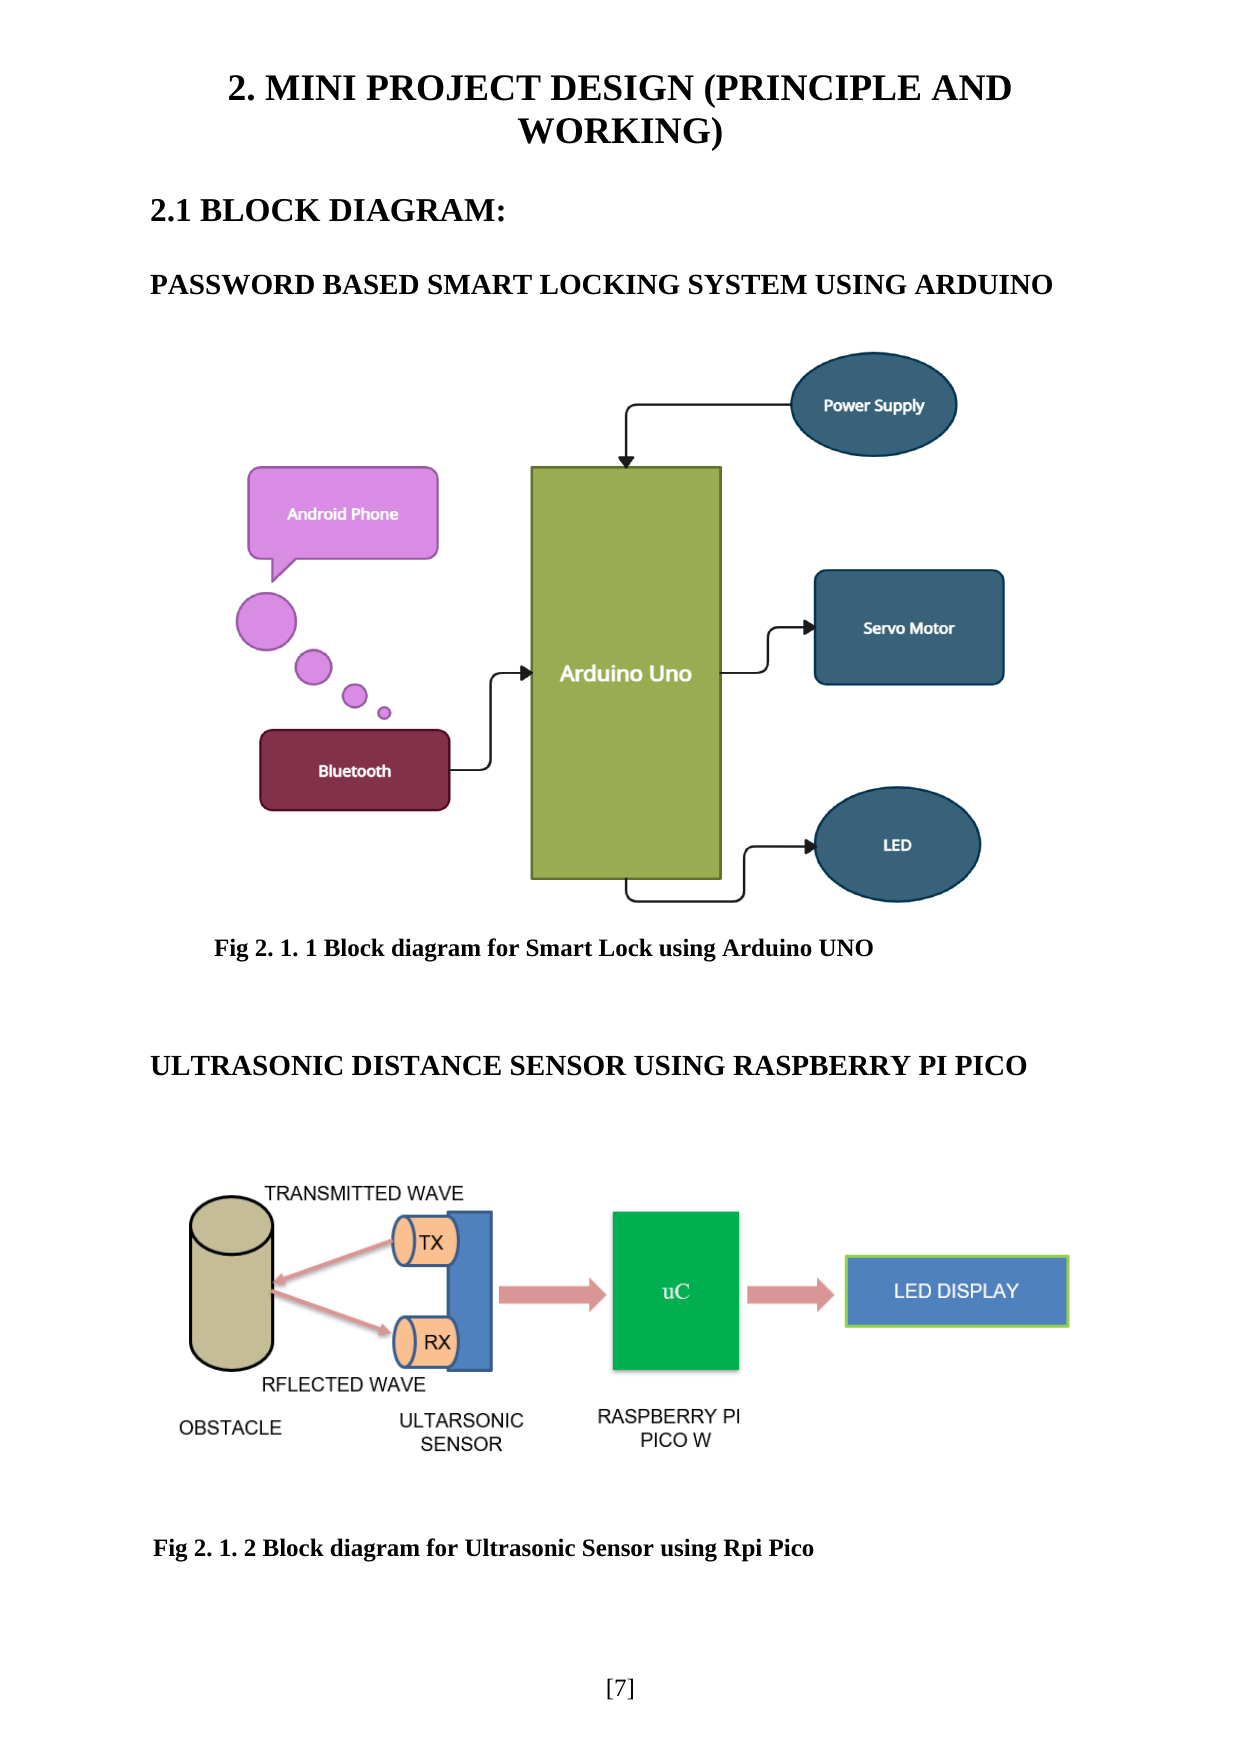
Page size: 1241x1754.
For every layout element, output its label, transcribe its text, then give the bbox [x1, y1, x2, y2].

text 2.1 BLOCK DIAGRAM: [150, 190, 1090, 228]
picture [213, 330, 1027, 924]
text ULTRASONIC DISTANCE SENSOR USING RASPBERRY PI PICO [150, 1048, 1090, 1081]
text 2. MINI PROJECT DESIGN (PRINCIPLE AND WORKING) [150, 66, 1090, 152]
text PASSWORD BASED SMART LOCKING SYSTEM USING ARDUINO [150, 267, 1090, 300]
picture [152, 1119, 1089, 1521]
